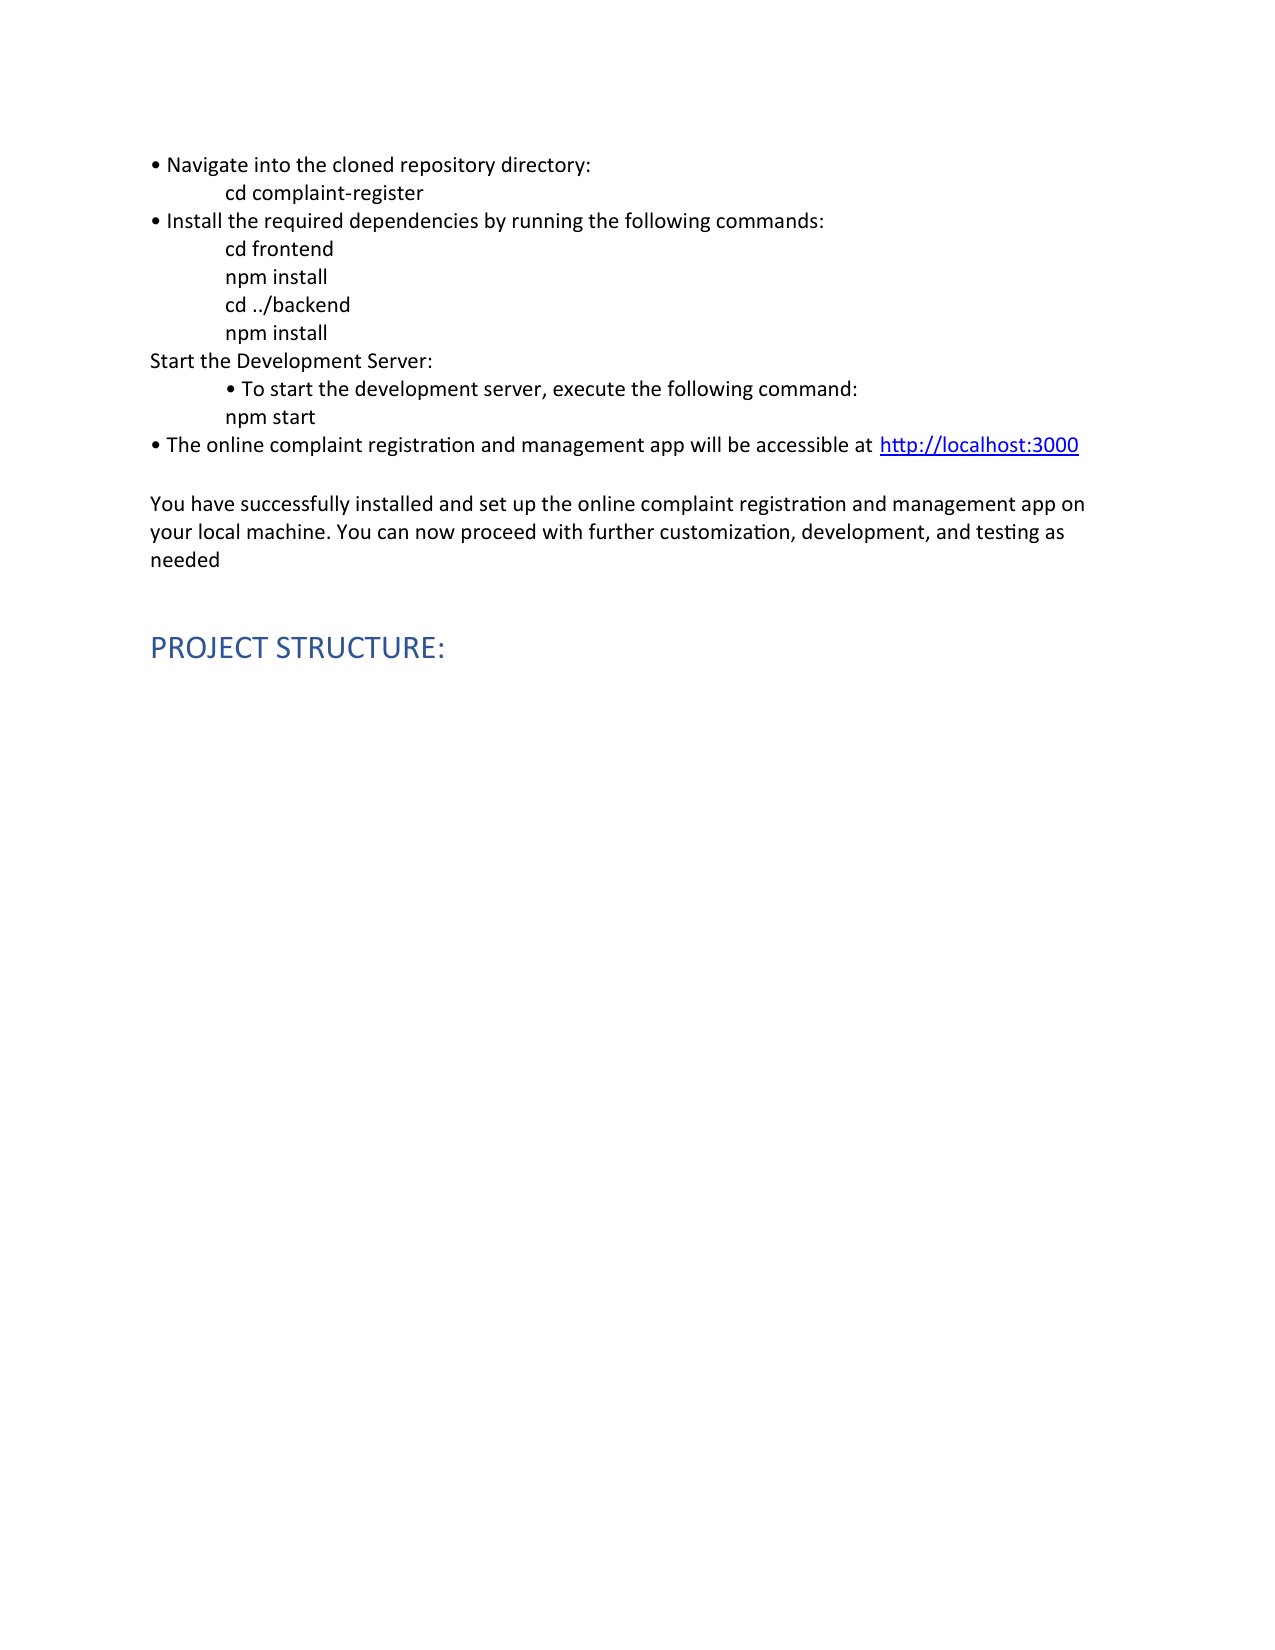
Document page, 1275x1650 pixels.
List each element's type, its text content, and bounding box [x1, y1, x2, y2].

text cd frontend [150, 234, 1125, 262]
text npm start [150, 402, 1125, 430]
text • Install the required dependencies by running the following commands: [150, 206, 1125, 234]
text cd ../backend [150, 290, 1125, 318]
subtitle PROJECT STRUCTURE: [150, 626, 1125, 667]
text • The online complaint registration and management app will be accessible at http://localhost:3000 [150, 430, 1125, 458]
text npm install [150, 262, 1125, 290]
text • To start the development server, execute the following command: [150, 374, 1125, 402]
text cd complaint-register [150, 178, 1125, 206]
text • Navigate into the cloned repository directory: [150, 150, 1125, 178]
text You have successfully installed and set up the online complaint registration and management app on your local machine. You can now proceed with further customization, development, and testing as needed [150, 489, 1125, 573]
text npm install [150, 318, 1125, 346]
text Start the Development Server: [150, 346, 1125, 374]
